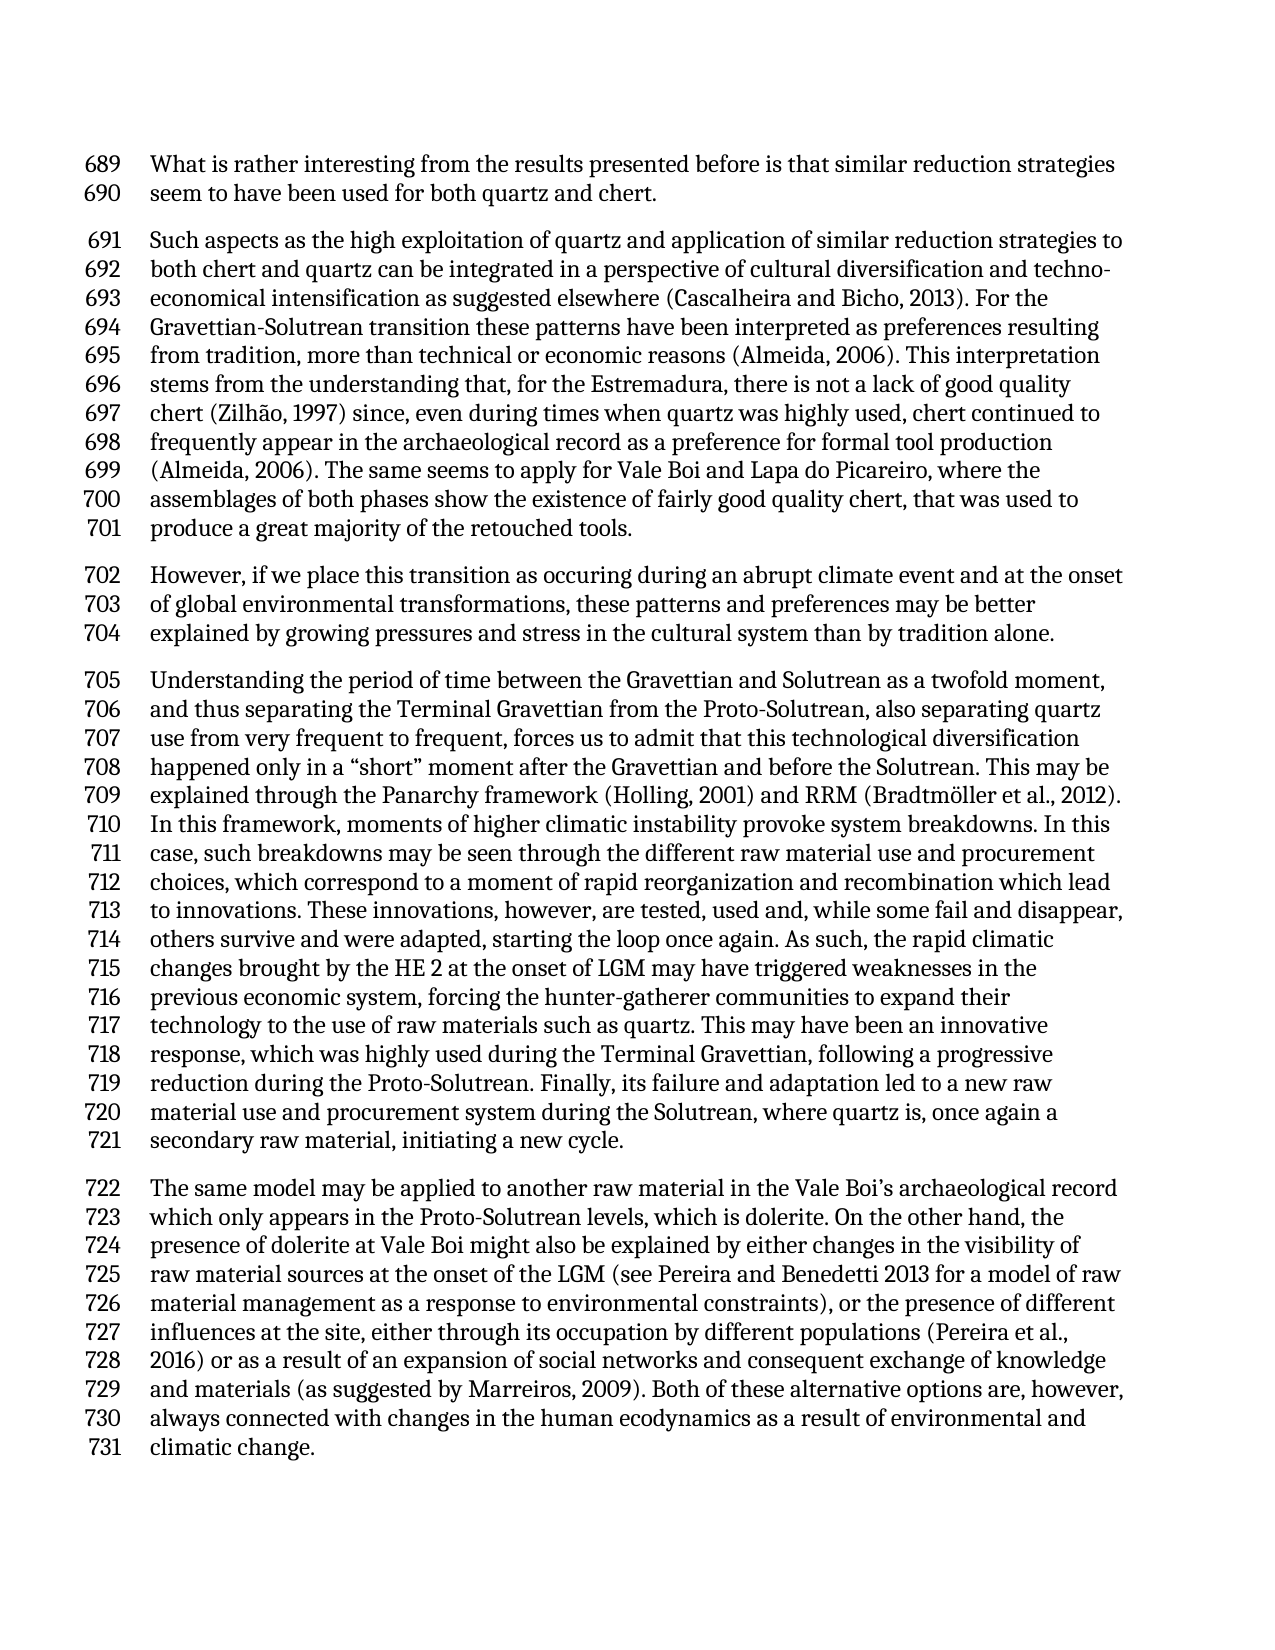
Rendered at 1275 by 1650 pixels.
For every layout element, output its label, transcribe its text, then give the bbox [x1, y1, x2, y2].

text What is rather interesting from the results presented before is that similar reduction strategies seem to have been used for both quartz and chert. [150, 150, 1125, 207]
text Understanding the period of time between the Gravettian and Solutrean as a twofold moment, and thus separating the Terminal Gravettian from the Proto-Solutrean, also separating quartz use from very frequent to frequent, forces us to admit that this technological diversification happened only in a “short” moment after the Gravettian and before the Solutrean. This may be explained through the Panarchy framework (Holling, 2001) and RRM (Bradtmöller et al., 2012). In this framework, moments of higher climatic instability provoke system breakdowns. In this case, such breakdowns may be seen through the different raw material use and procurement choices, which correspond to a moment of rapid reorganization and recombination which lead to innovations. These innovations, however, are tested, used and, while some fail and disappear, others survive and were adapted, starting the loop once again. As such, the rapid climatic changes brought by the HE 2 at the onset of LGM may have triggered weaknesses in the previous economic system, forcing the hunter-gatherer communities to expand their technology to the use of raw materials such as quartz. This may have been an innovative response, which was highly used during the Terminal Gravettian, following a progressive reduction during the Proto-Solutrean. Finally, its failure and adaptation led to a new raw material use and procurement system during the Solutrean, where quartz is, once again a secondary raw material, initiating a new cycle. [150, 666, 1125, 1155]
text Such aspects as the high exploitation of quartz and application of similar reduction strategies to both chert and quartz can be integrated in a perspective of cultural diversification and techno-economical intensification as suggested elsewhere (Cascalheira and Bicho, 2013). For the Gravettian-Solutrean transition these patterns have been interpreted as preferences resulting from tradition, more than technical or economic reasons (Almeida, 2006). This interpretation stems from the understanding that, for the Estremadura, there is not a lack of good quality chert (Zilhão, 1997) since, even during times when quartz was highly used, chert continued to frequently appear in the archaeological record as a preference for formal tool production (Almeida, 2006). The same seems to apply for Vale Boi and Lapa do Picareiro, where the assemblages of both phases show the existence of fairly good quality chert, that was used to produce a great majority of the retouched tools. [150, 226, 1125, 542]
text However, if we place this transition as occuring during an abrupt climate event and at the onset of global environmental transformations, these patterns and preferences may be better explained by growing pressures and stress in the cultural system than by tradition alone. [150, 561, 1125, 647]
text The same model may be applied to another raw material in the Vale Boi’s archaeological record which only appears in the Proto-Solutrean levels, which is dolerite. On the other hand, the presence of dolerite at Vale Boi might also be explained by either changes in the visibility of raw material sources at the onset of the LGM (see Pereira and Benedetti 2013 for a model of raw material management as a response to environmental constraints), or the presence of different influences at the site, either through its occupation by different populations (Pereira et al., 2016) or as a result of an expansion of social networks and consequent exchange of knowledge and materials (as suggested by Marreiros, 2009). Both of these alternative options are, however, always connected with changes in the human ecodynamics as a result of environmental and climatic change. [150, 1174, 1125, 1461]
